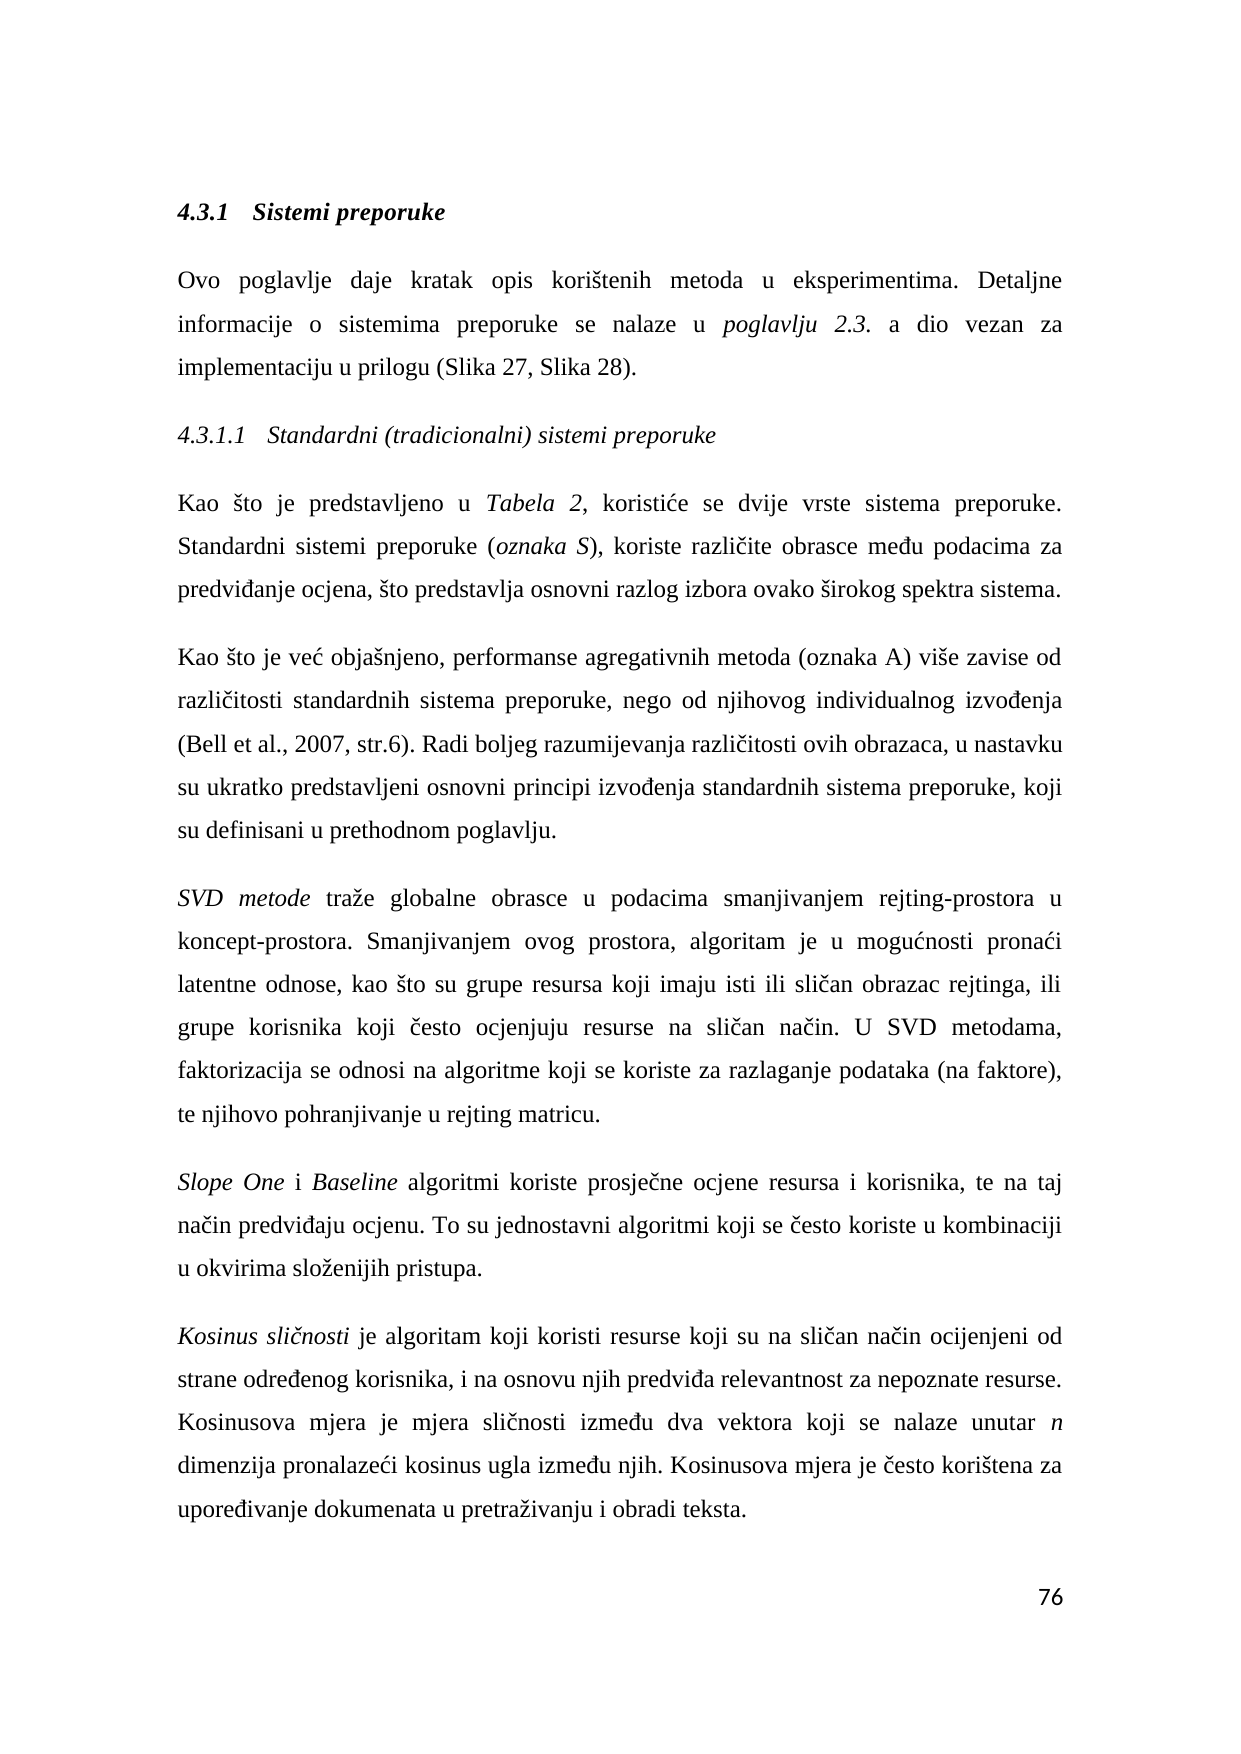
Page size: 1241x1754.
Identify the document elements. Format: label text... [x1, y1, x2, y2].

subtitle Sistemi preporuke [177, 197, 1063, 226]
text Ovo poglavlje daje kratak opis korištenih metoda u eksperimentima. Detaljne informacije o sistemima preporuke se nalaze u poglavlju 2.3. a dio vezan za implementaciju u prilogu (Slika 27, Slika 28). [177, 266, 1063, 381]
subtitle Standardni (tradicionalni) sistemi preporuke [177, 420, 1063, 449]
text Kao što je predstavljeno u Tabela 2, koristiće se dvije vrste sistema preporuke. Standardni sistemi preporuke (oznaka S), koriste različite obrasce među podacima za predviđanje ocjena, što predstavlja osnovni razlog izbora ovako širokog spektra sistema. [177, 488, 1063, 603]
text SVD metode traže globalne obrasce u podacima smanjivanjem rejting-prostora u koncept-prostora. Smanjivanjem ovog prostora, algoritam je u mogućnosti pronaći latentne odnose, kao što su grupe resursa koji imaju isti ili sličan obrazac rejtinga, ili grupe korisnika koji često ocjenjuju resurse na sličan način. U SVD metodama, faktorizacija se odnosi na algoritme koji se koriste za razlaganje podataka (na faktore), te njihovo pohranjivanje u rejting matricu. [177, 883, 1063, 1127]
text Kao što je već objašnjeno, performanse agregativnih metoda (oznaka A) više zavise od različitosti standardnih sistema preporuke, nego od njihovog individualnog izvođenja (Bell et al., 2007, str.6). Radi boljeg razumijevanja različitosti ovih obrazaca, u nastavku su ukratko predstavljeni osnovni principi izvođenja standardnih sistema preporuke, koji su definisani u prethodnom poglavlju. [177, 642, 1063, 844]
text Kosinus sličnosti je algoritam koji koristi resurse koji su na sličan način ocijenjeni od strane određenog korisnika, i na osnovu njih predviđa relevantnost za nepoznate resurse. Kosinusova mjera je mjera sličnosti između dva vektora koji se nalaze unutar n dimenzija pronalazeći kosinus ugla između njih. Kosinusova mjera je često korištena za upoređivanje dokumenata u pretraživanju i obradi teksta. [177, 1321, 1063, 1522]
text Slope One i Baseline algoritmi koriste prosječne ocjene resursa i korisnika, te na taj način predviđaju ocjenu. To su jednostavni algoritmi koji se često koriste u kombinaciji u okvirima složenijih pristupa. [177, 1167, 1063, 1282]
